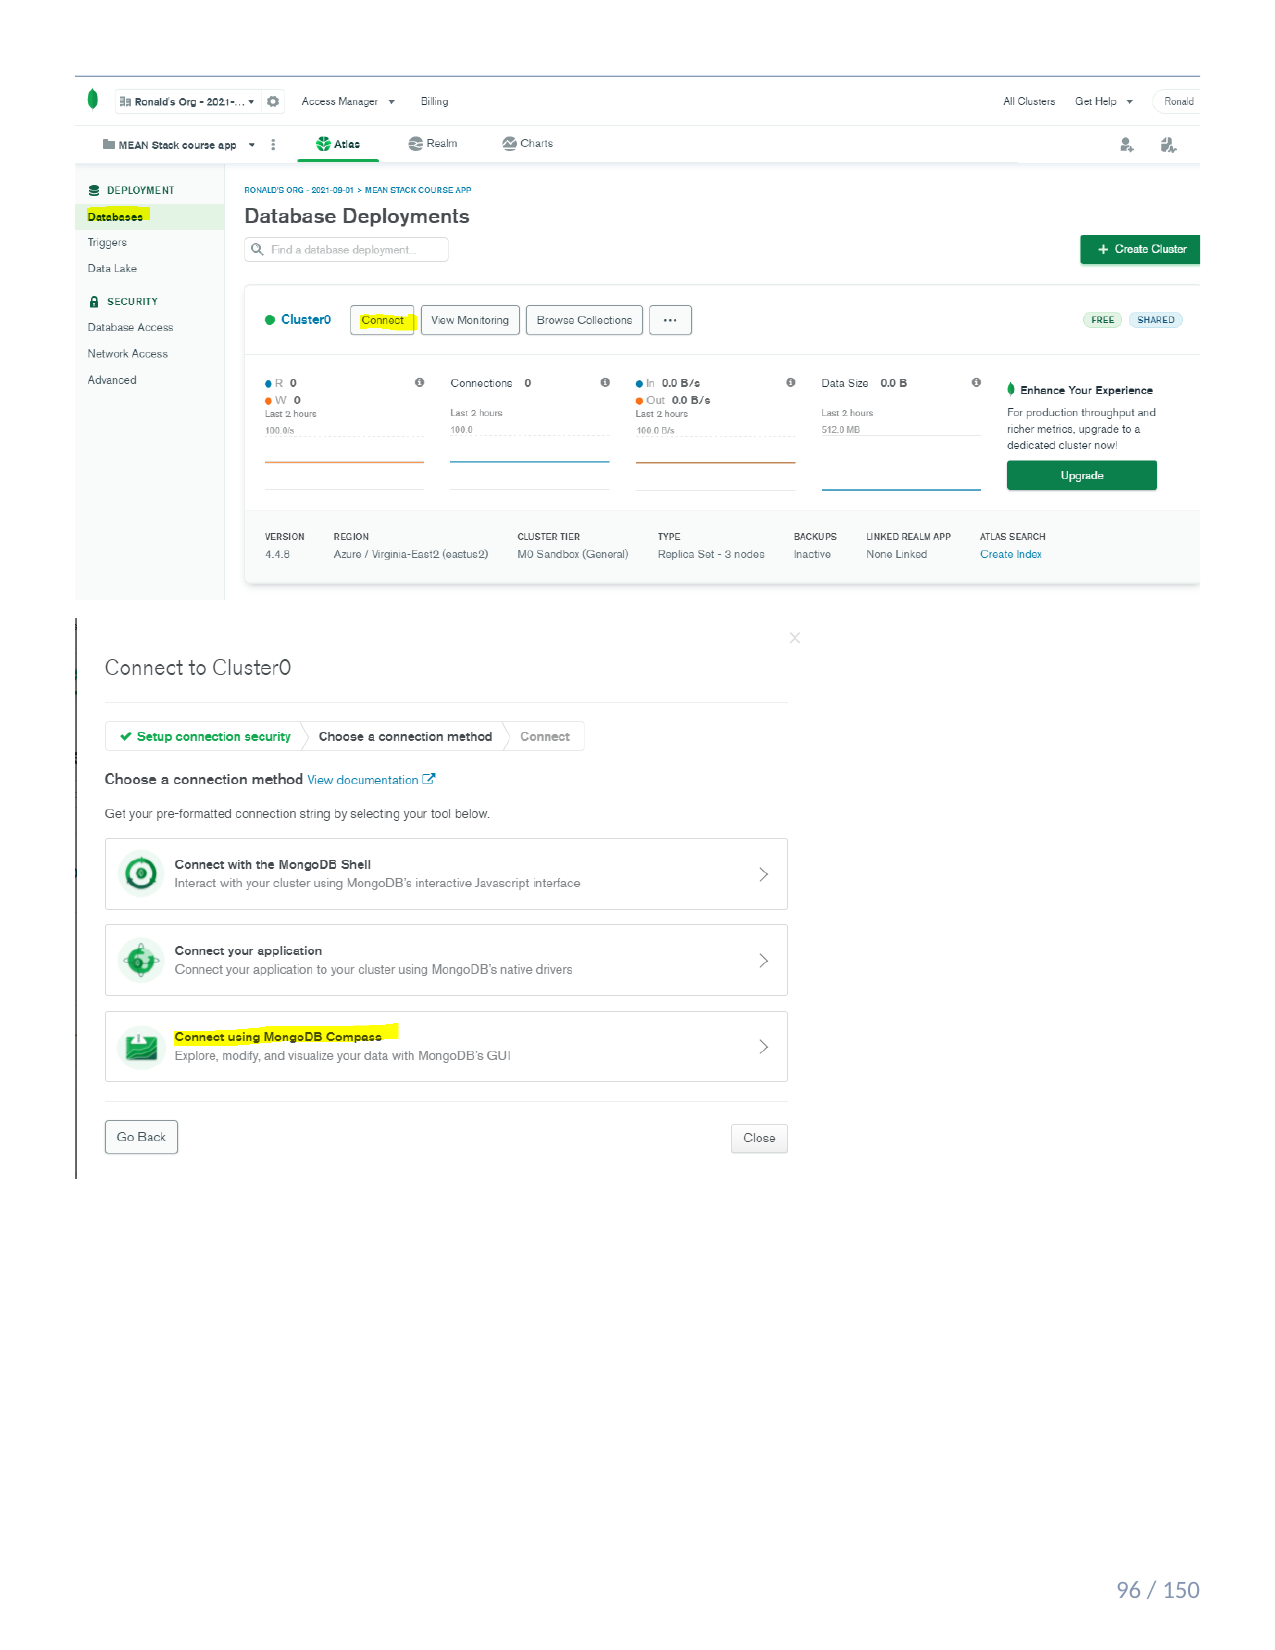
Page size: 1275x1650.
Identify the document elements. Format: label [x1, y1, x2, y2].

picture [75, 75, 1200, 600]
picture [75, 618, 808, 1179]
